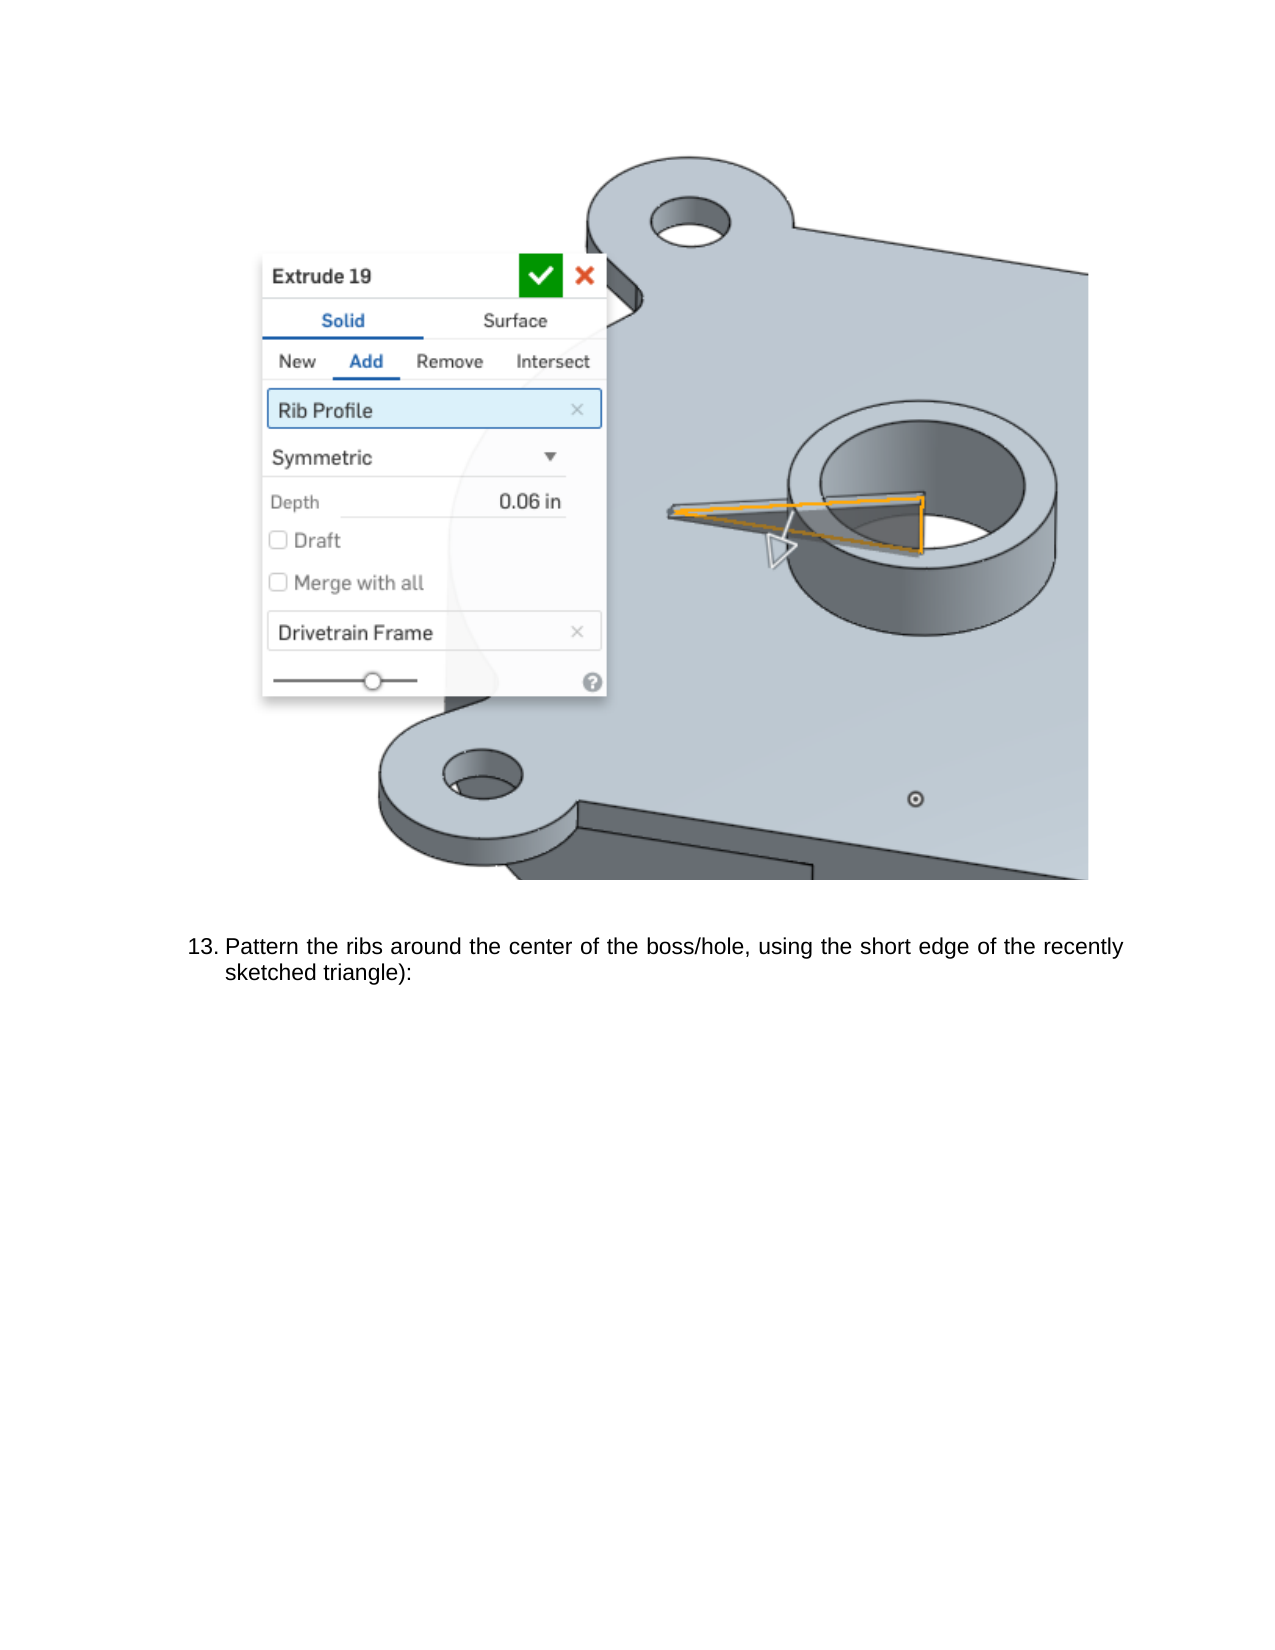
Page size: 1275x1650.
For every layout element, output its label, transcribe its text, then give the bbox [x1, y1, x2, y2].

list Pattern the ribs around the center of the boss/hole, using the short edge of the recently sketched triangle): [187, 933, 1125, 985]
picture [186, 150, 1089, 880]
